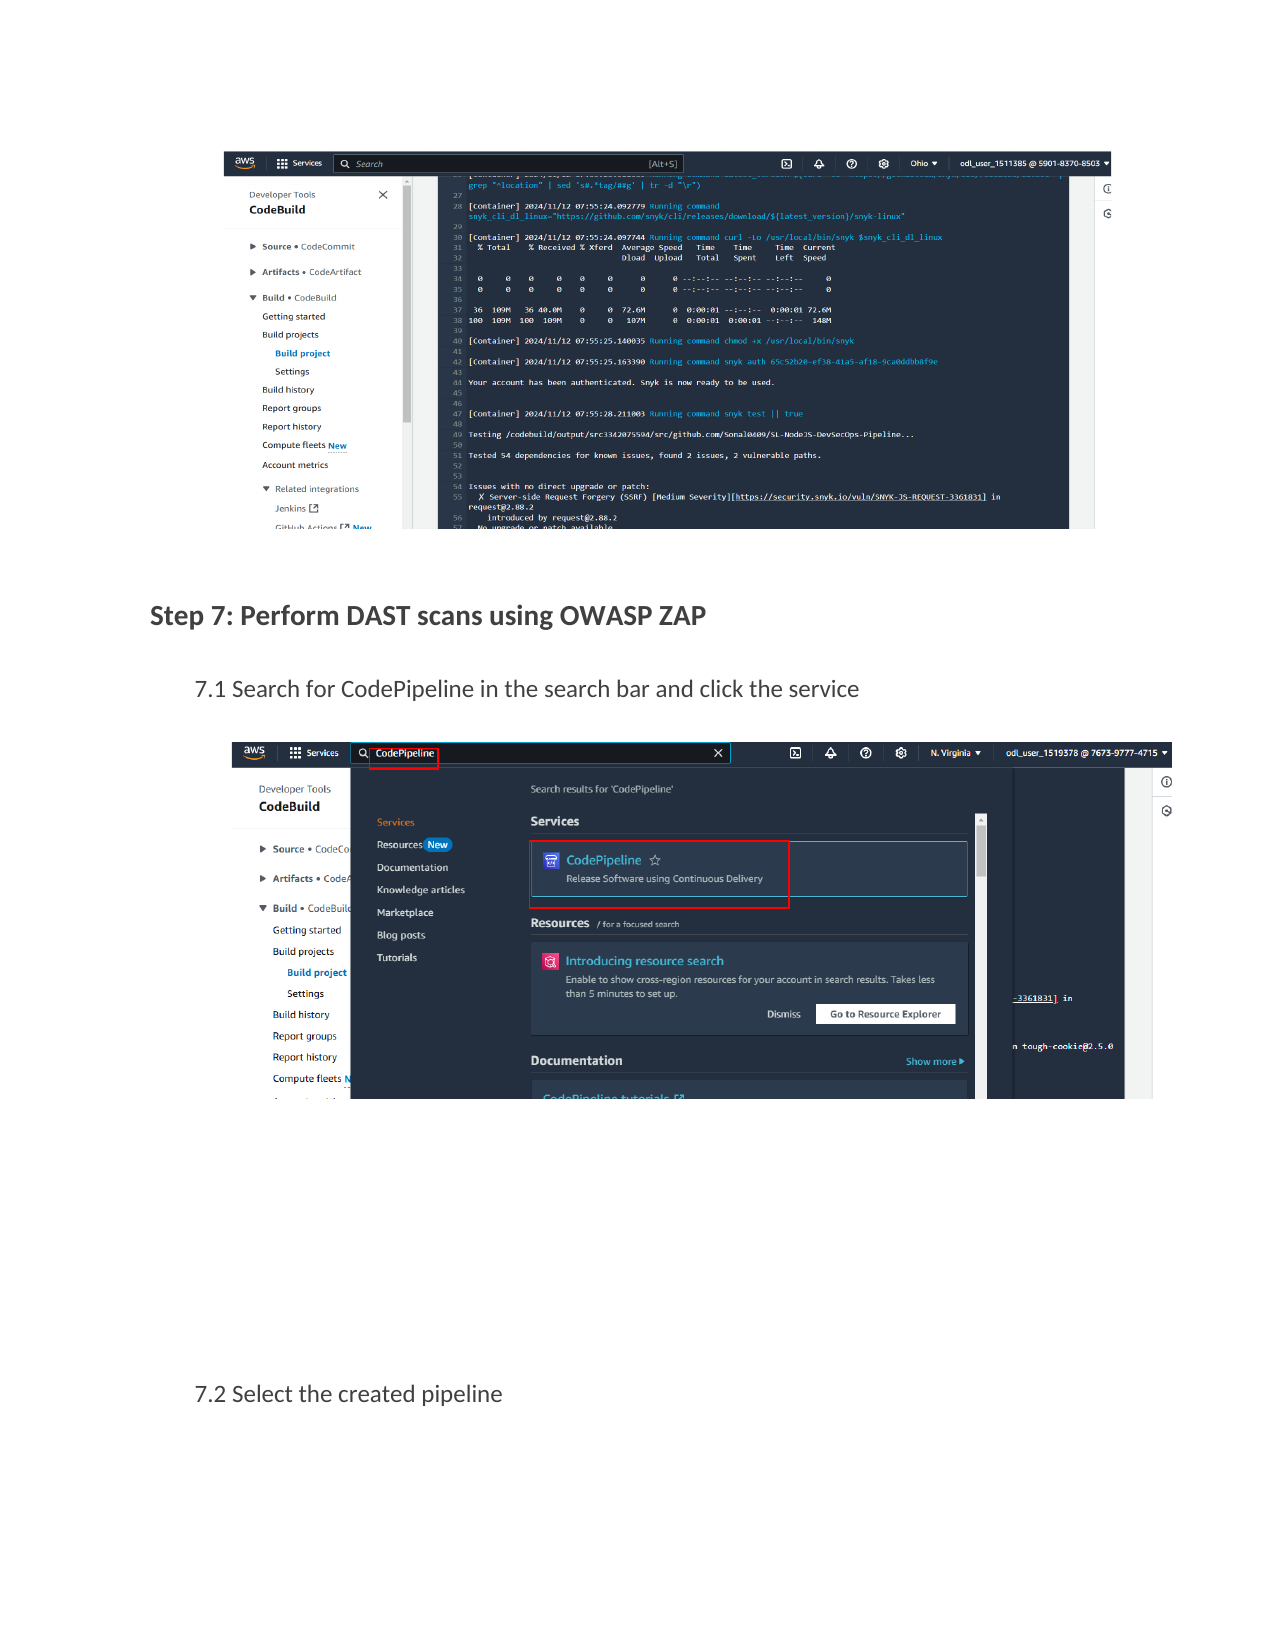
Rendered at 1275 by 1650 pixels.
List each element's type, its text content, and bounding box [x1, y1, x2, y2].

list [194, 1378, 1125, 1443]
picture [231, 742, 1172, 1099]
text Step 7: Perform DAST scans using OWASP ZAP [150, 597, 1125, 633]
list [165, 150, 1125, 594]
picture [223, 150, 1112, 529]
